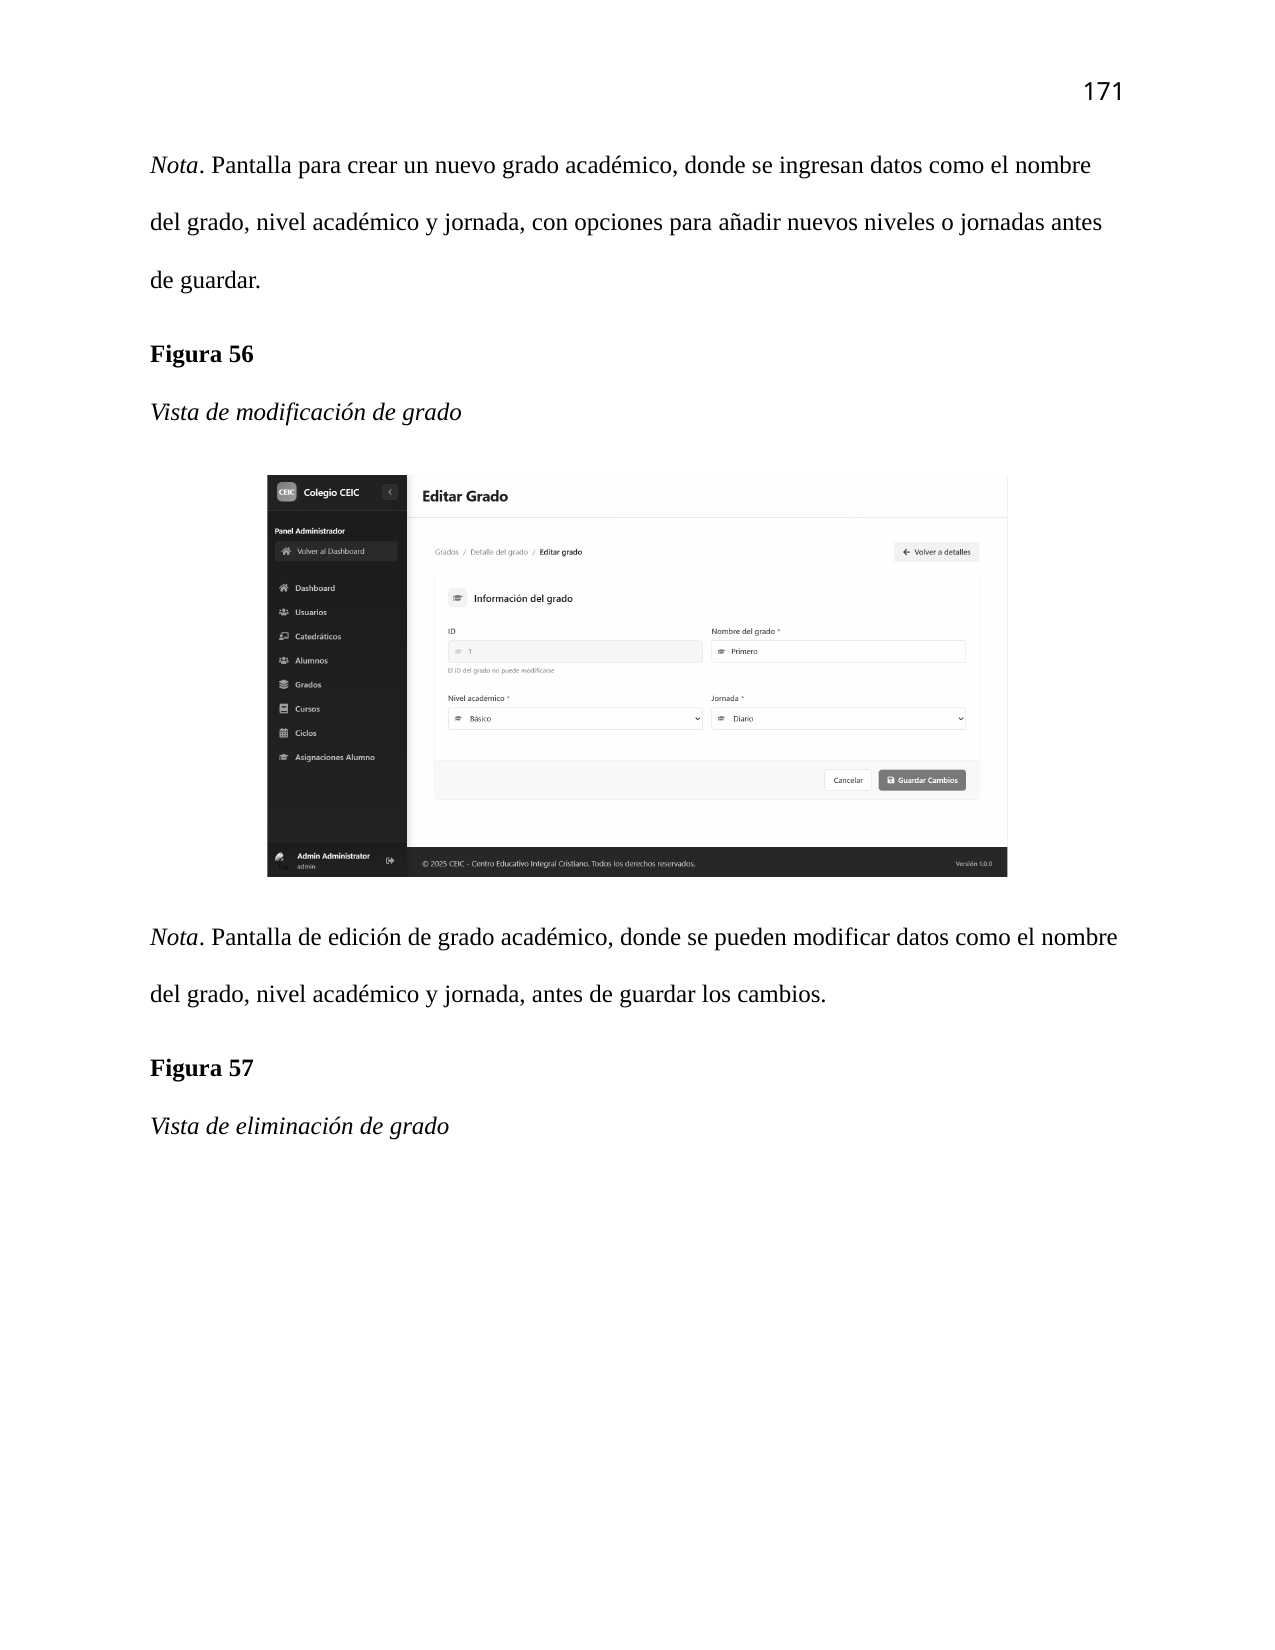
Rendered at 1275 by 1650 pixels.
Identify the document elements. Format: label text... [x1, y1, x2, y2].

text Figura 57 Vista de eliminación de grado [150, 1053, 1125, 1140]
text Nota. Pantalla para crear un nuevo grado académico, donde se ingresan datos como el nombre del grado, nivel académico y jornada, con opciones para añadir nuevos niveles o jornadas antes de guardar. [150, 150, 1125, 294]
text Nota. Pantalla de edición de grado académico, donde se pueden modificar datos como el nombre del grado, nivel académico y jornada, antes de guardar los cambios. [150, 922, 1125, 1008]
text Figura 56 Vista de modificación de grado [150, 339, 1125, 425]
